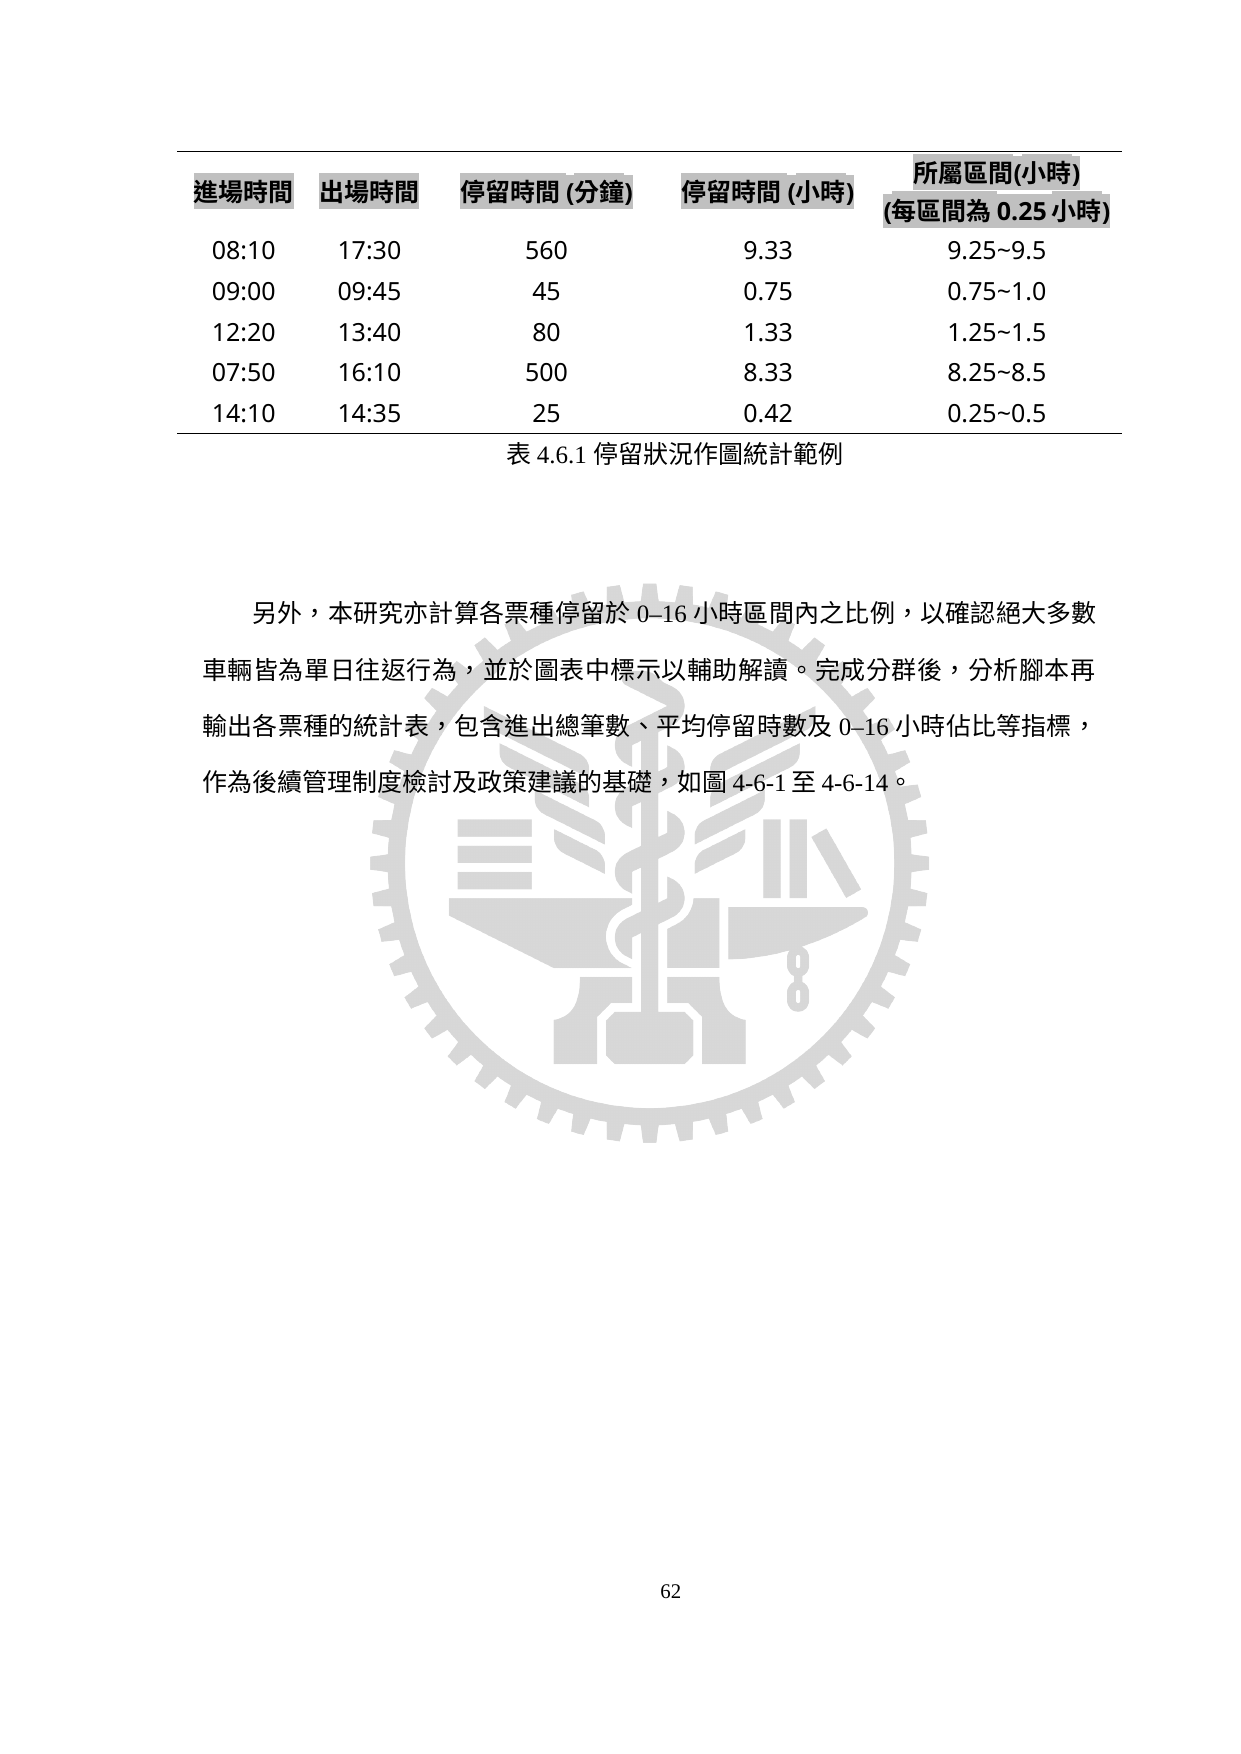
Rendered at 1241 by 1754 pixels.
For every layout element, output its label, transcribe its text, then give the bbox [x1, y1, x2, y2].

table_cell 14:10 [177, 392, 310, 433]
table_cell 16:10 [310, 352, 428, 392]
table_cell 1.33 [664, 311, 871, 352]
table_cell 9.25~9.5 [871, 230, 1122, 270]
table_cell 0.75 [664, 270, 871, 311]
table_header 停留時間 (分鐘) [428, 152, 664, 230]
text 另外，本研究亦計算各票種停留於 0–16 小時區間內之比例，以確認絕大多數車輛皆為單日往返行為，並於圖表中標示以輔助解讀。完成分群後，分析腳本再輸出各票種的統計表，包含進出總筆數、平均停留時數及 0–16 小時佔比等指標，作為後續管理制度檢討及政策建議的基礎，如圖4-6-1至4-6-14。 [202, 593, 1097, 799]
table_header 所屬區間(小時) (每區間為0.25小時) [871, 152, 1122, 230]
table_cell 8.25~8.5 [871, 352, 1122, 392]
table_cell 13:40 [310, 311, 428, 352]
table_cell 14:35 [310, 392, 428, 433]
table_cell 8.33 [664, 352, 871, 392]
table_cell 45 [428, 270, 664, 311]
table_cell 0.75~1.0 [871, 270, 1122, 311]
table_header 出場時間 [310, 152, 428, 230]
table_cell 500 [428, 352, 664, 392]
table_cell 0.42 [664, 392, 871, 433]
table_cell 9.33 [664, 230, 871, 270]
table_cell 25 [428, 392, 664, 433]
table_cell 09:00 [177, 270, 310, 311]
table_cell 80 [428, 311, 664, 352]
table_cell 07:50 [177, 352, 310, 392]
table_cell 08:10 [177, 230, 310, 270]
table_header 停留時間 (小時) [664, 152, 871, 230]
text 表4.6.1 停留狀況作圖統計範例 [202, 434, 1097, 471]
table_cell 09:45 [310, 270, 428, 311]
table_cell 560 [428, 230, 664, 270]
table_cell 1.25~1.5 [871, 311, 1122, 352]
table_cell 17:30 [310, 230, 428, 270]
table_cell 12:20 [177, 311, 310, 352]
table_header 進場時間 [177, 152, 310, 230]
table_cell 0.25~0.5 [871, 392, 1122, 433]
